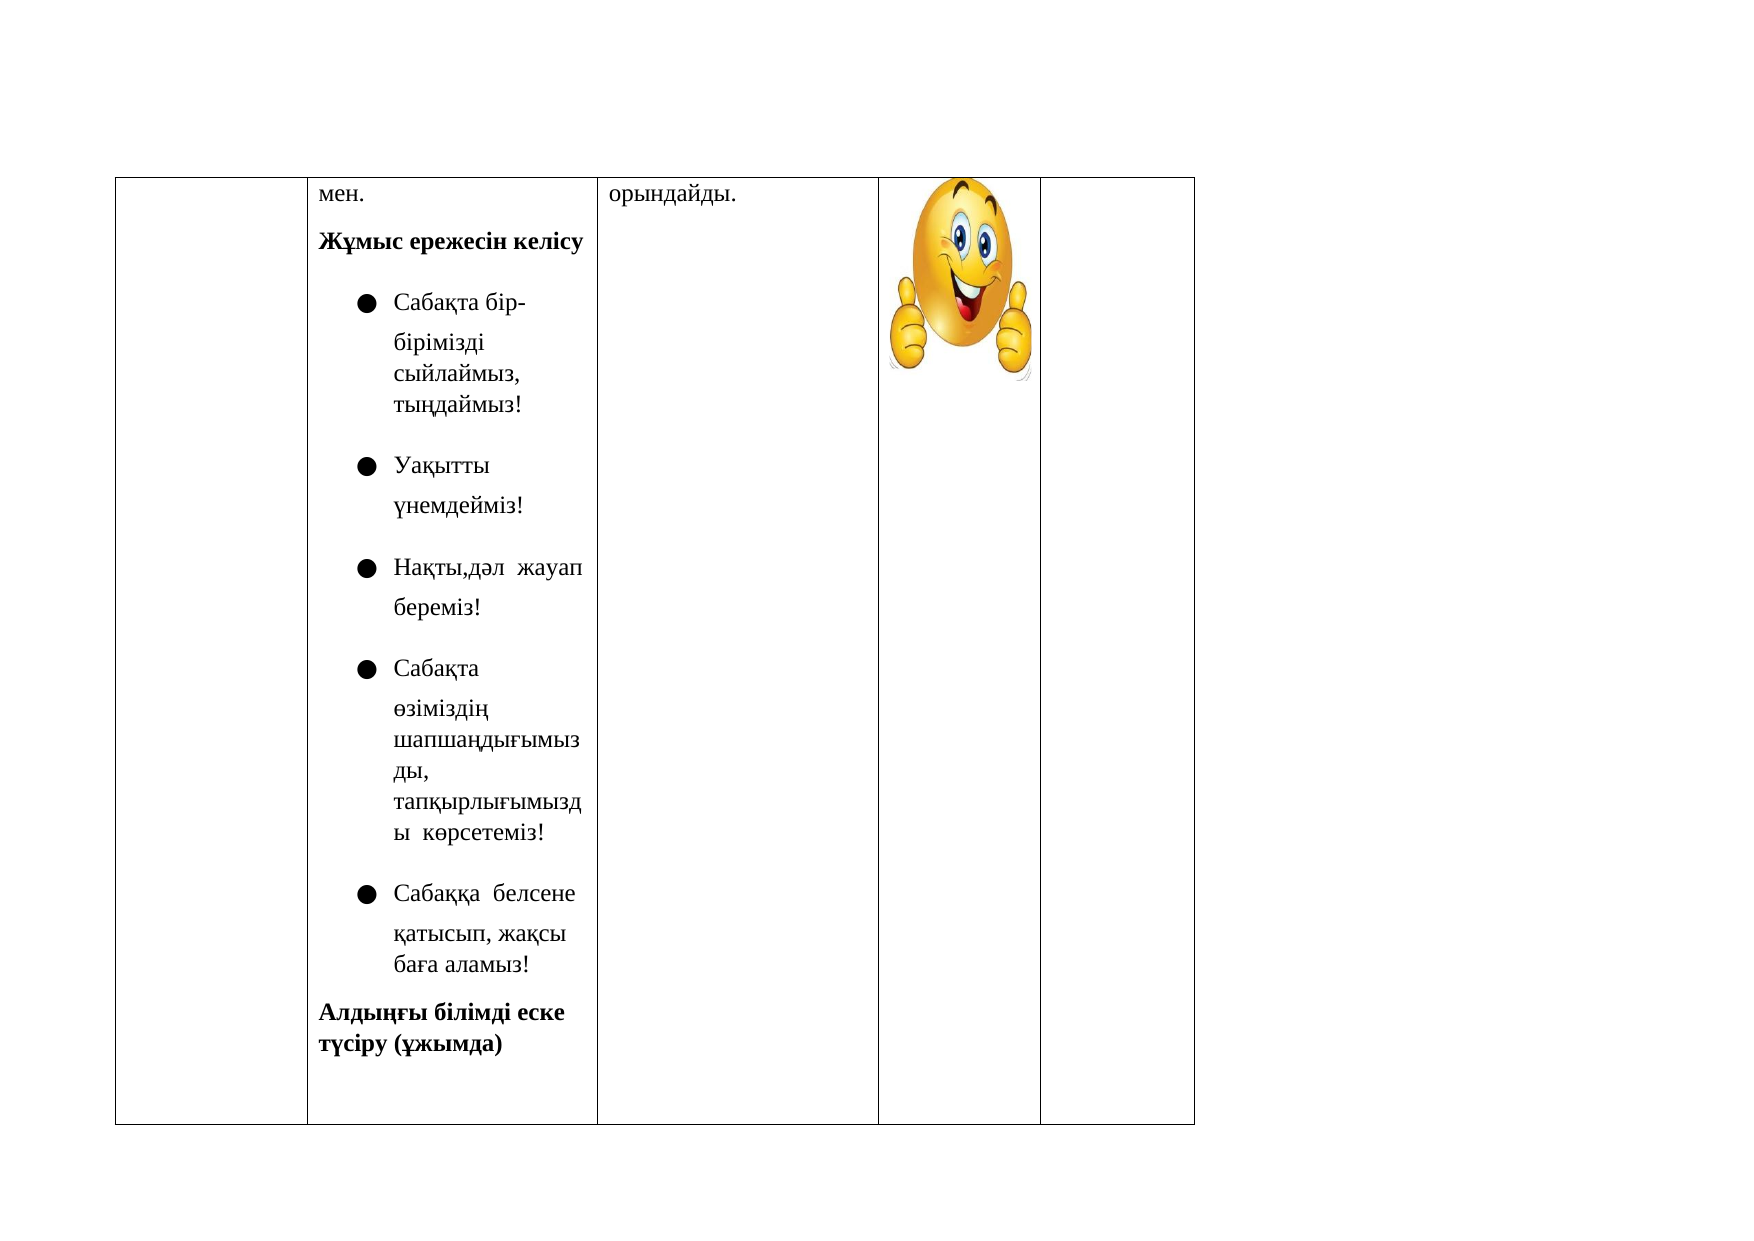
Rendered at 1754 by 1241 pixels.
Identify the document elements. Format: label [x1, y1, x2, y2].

table_cell [116, 178, 307, 1124]
table_cell [879, 178, 1040, 1124]
picture [889, 178, 1032, 381]
table_cell [1041, 178, 1194, 1124]
table_cell [598, 178, 878, 1124]
table_cell [308, 178, 597, 1124]
